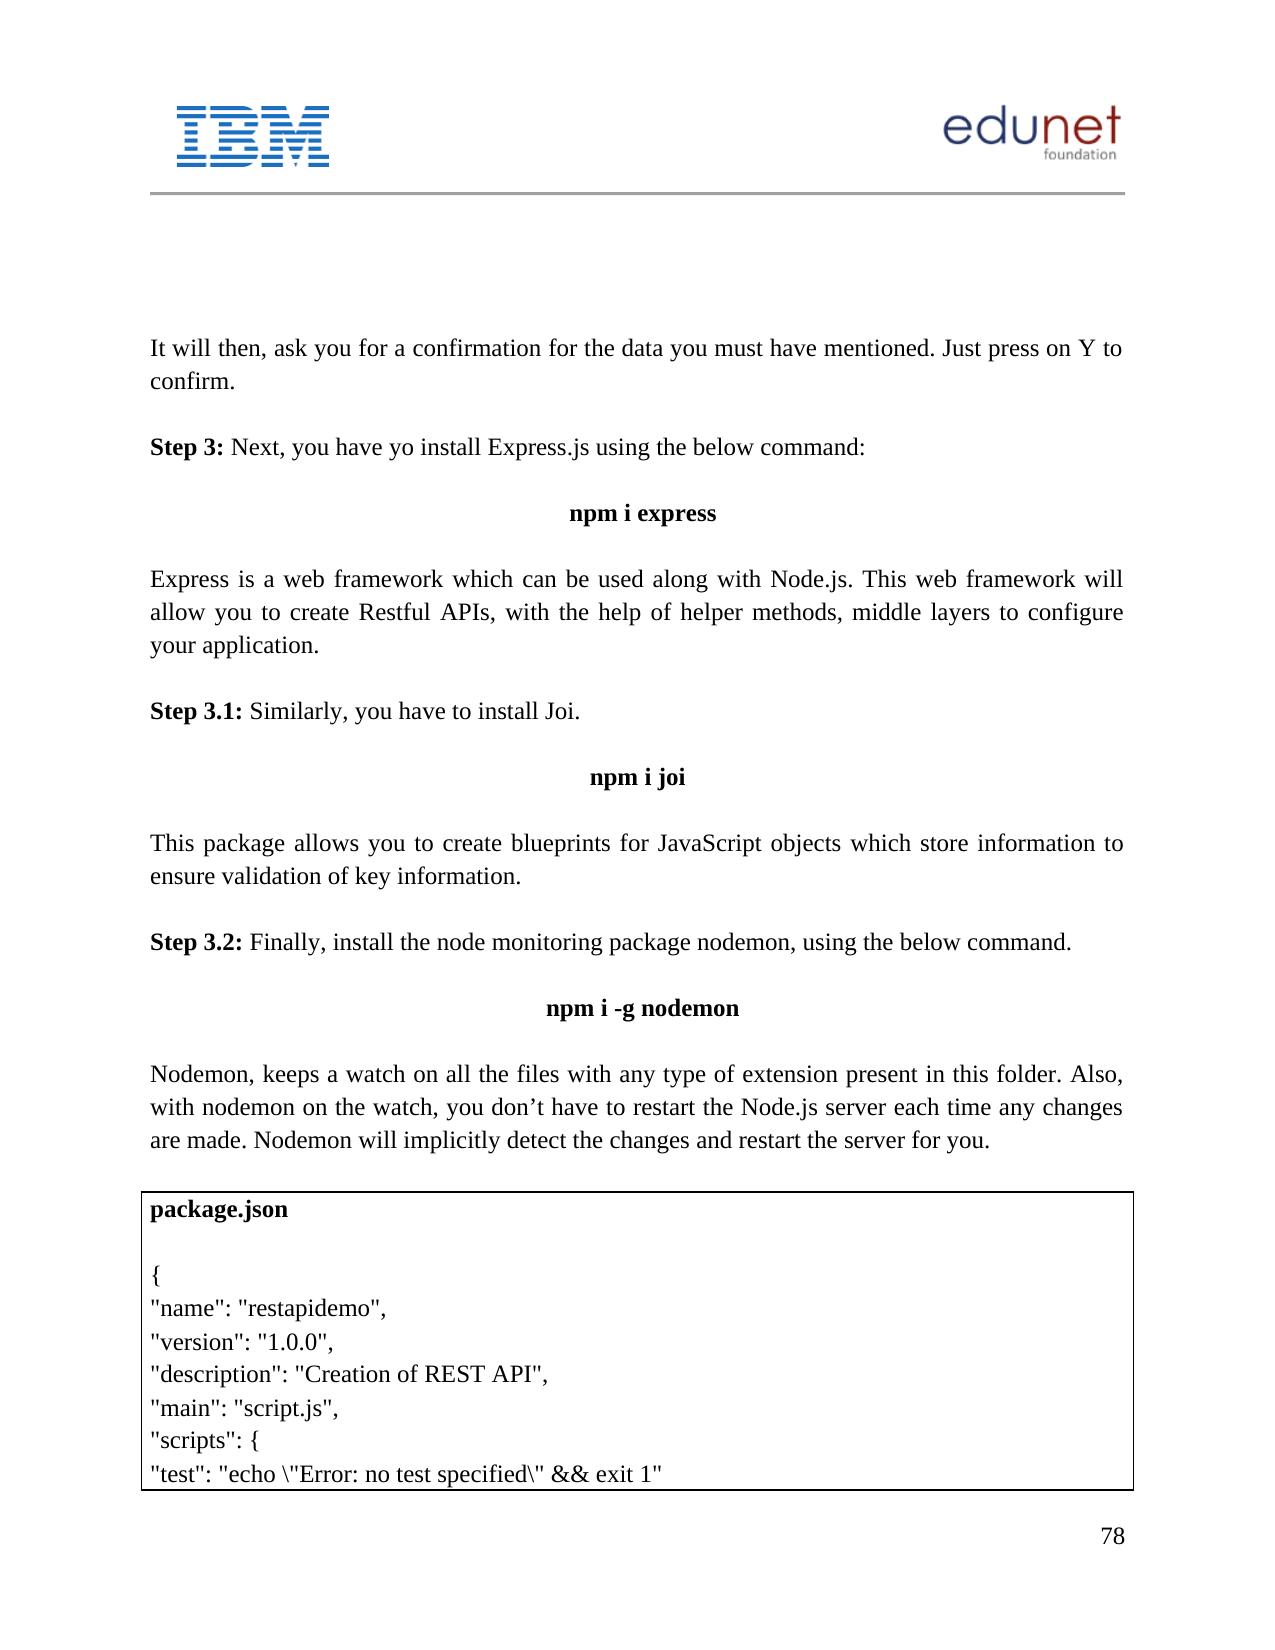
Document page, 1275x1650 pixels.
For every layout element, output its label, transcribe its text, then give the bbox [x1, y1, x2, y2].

text "description": "Creation of REST API", [142, 1356, 1133, 1388]
text "name": "restapidemo", [142, 1290, 1133, 1322]
text "version": "1.0.0", [142, 1323, 1133, 1355]
text npm i joi [150, 762, 1125, 791]
text Step 3.2: Finally, install the node monitoring package nodemon, using the below command. [150, 927, 1125, 956]
text { [142, 1257, 1133, 1289]
text Nodemon, keeps a watch on all the files with any type of extension present in this folder. Also, with nodemon on the watch, you don’t have to restart the Node.js server each time any changes are made. Nodemon will implicitly detect the changes and restart the server for you. [150, 1059, 1125, 1154]
text Express is a web framework which can be used along with Node.js. This web framework will allow you to create Restful APIs, with the help of helper methods, middle layers to configure your application. [150, 564, 1125, 659]
text Step 3.1: Similarly, you have to install Joi. [150, 696, 1125, 725]
picture [941, 95, 1125, 167]
text npm i express [160, 498, 1125, 527]
text This package allows you to create blueprints for JavaScript objects which store information to ensure validation of key information. [150, 828, 1125, 890]
picture [176, 106, 329, 167]
text Step 3: Next, you have yo install Express.js using the below command: [150, 432, 1125, 461]
text It will then, ask you for a confirmation for the data you must have mentioned. Just press on Y to confirm. [150, 333, 1125, 394]
text "test": "echo \"Error: no test specified\" && exit 1" [142, 1456, 1133, 1489]
text package.json [142, 1193, 1133, 1223]
text npm i -g nodemon [160, 993, 1125, 1022]
text "scripts": { [142, 1422, 1133, 1454]
text "main": "script.js", [142, 1389, 1133, 1421]
